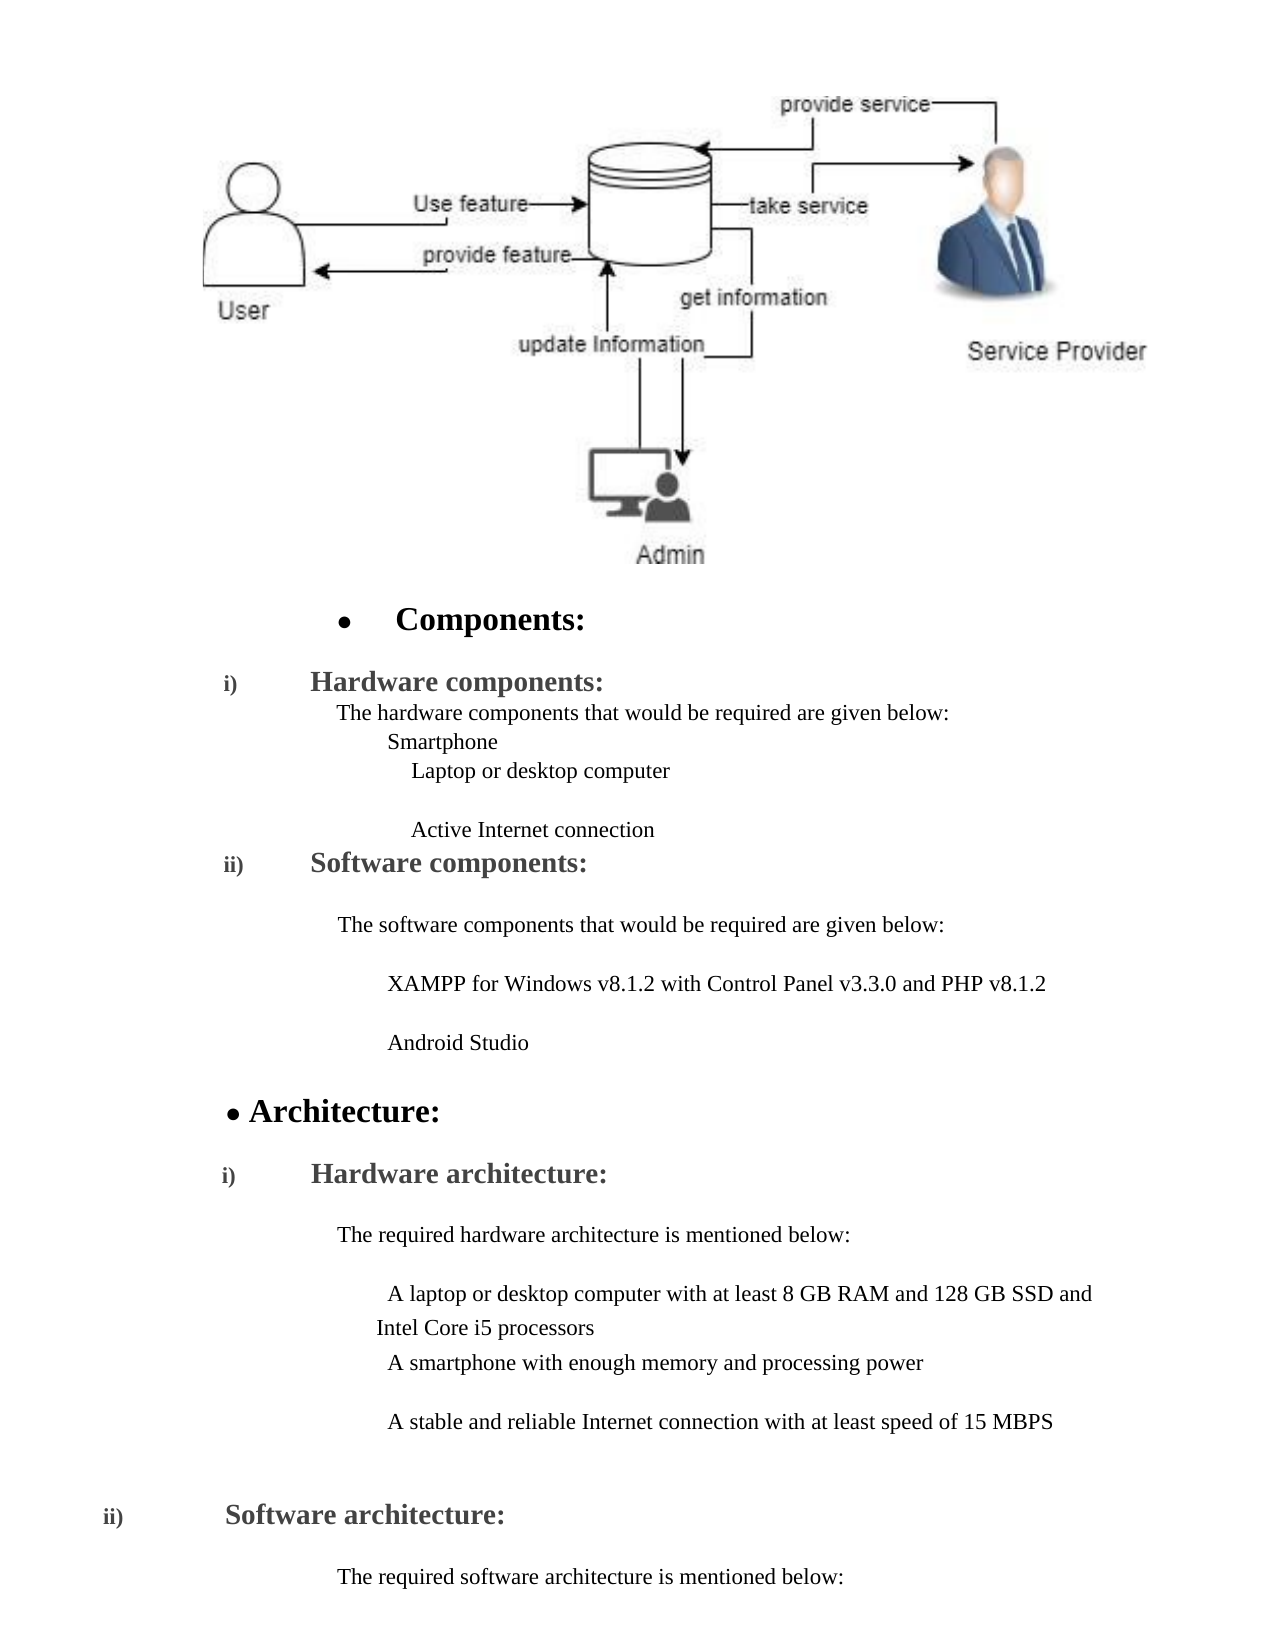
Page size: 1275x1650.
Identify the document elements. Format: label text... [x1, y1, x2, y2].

text The hardware components that would be required are given below: [96, 699, 950, 726]
list Components: [336, 599, 1197, 637]
picture [202, 96, 1148, 564]
text XAMPP for Windows v8.1.2 with Control Panel v3.3.0 and PHP v8.1.2 [375, 970, 1123, 996]
text ● Architecture: [225, 1091, 1197, 1129]
text A smartphone with enough memory and processing power [375, 1349, 1123, 1376]
list Hardware components: [223, 664, 1197, 697]
text The required software architecture is mentioned below: [96, 1563, 1086, 1589]
text Laptop or desktop computer [96, 757, 973, 783]
text Smartphone [375, 728, 1123, 755]
text Active Internet connection [96, 816, 958, 843]
text i) Hardware architecture: [96, 1156, 1197, 1189]
text A laptop or desktop computer with at least 8 GB RAM and 128 GB SSD and Intel Core i5 processors [375, 1280, 1123, 1341]
text Android Studio [375, 1028, 1123, 1055]
list Software components: [223, 846, 1197, 879]
text ii) Software architecture: [96, 1497, 593, 1531]
text The software components that would be required are given below: [337, 911, 1123, 937]
text The required hardware architecture is mentioned below: [96, 1221, 1092, 1248]
text A stable and reliable Internet connection with at least speed of 15 MBPS [375, 1408, 1123, 1434]
